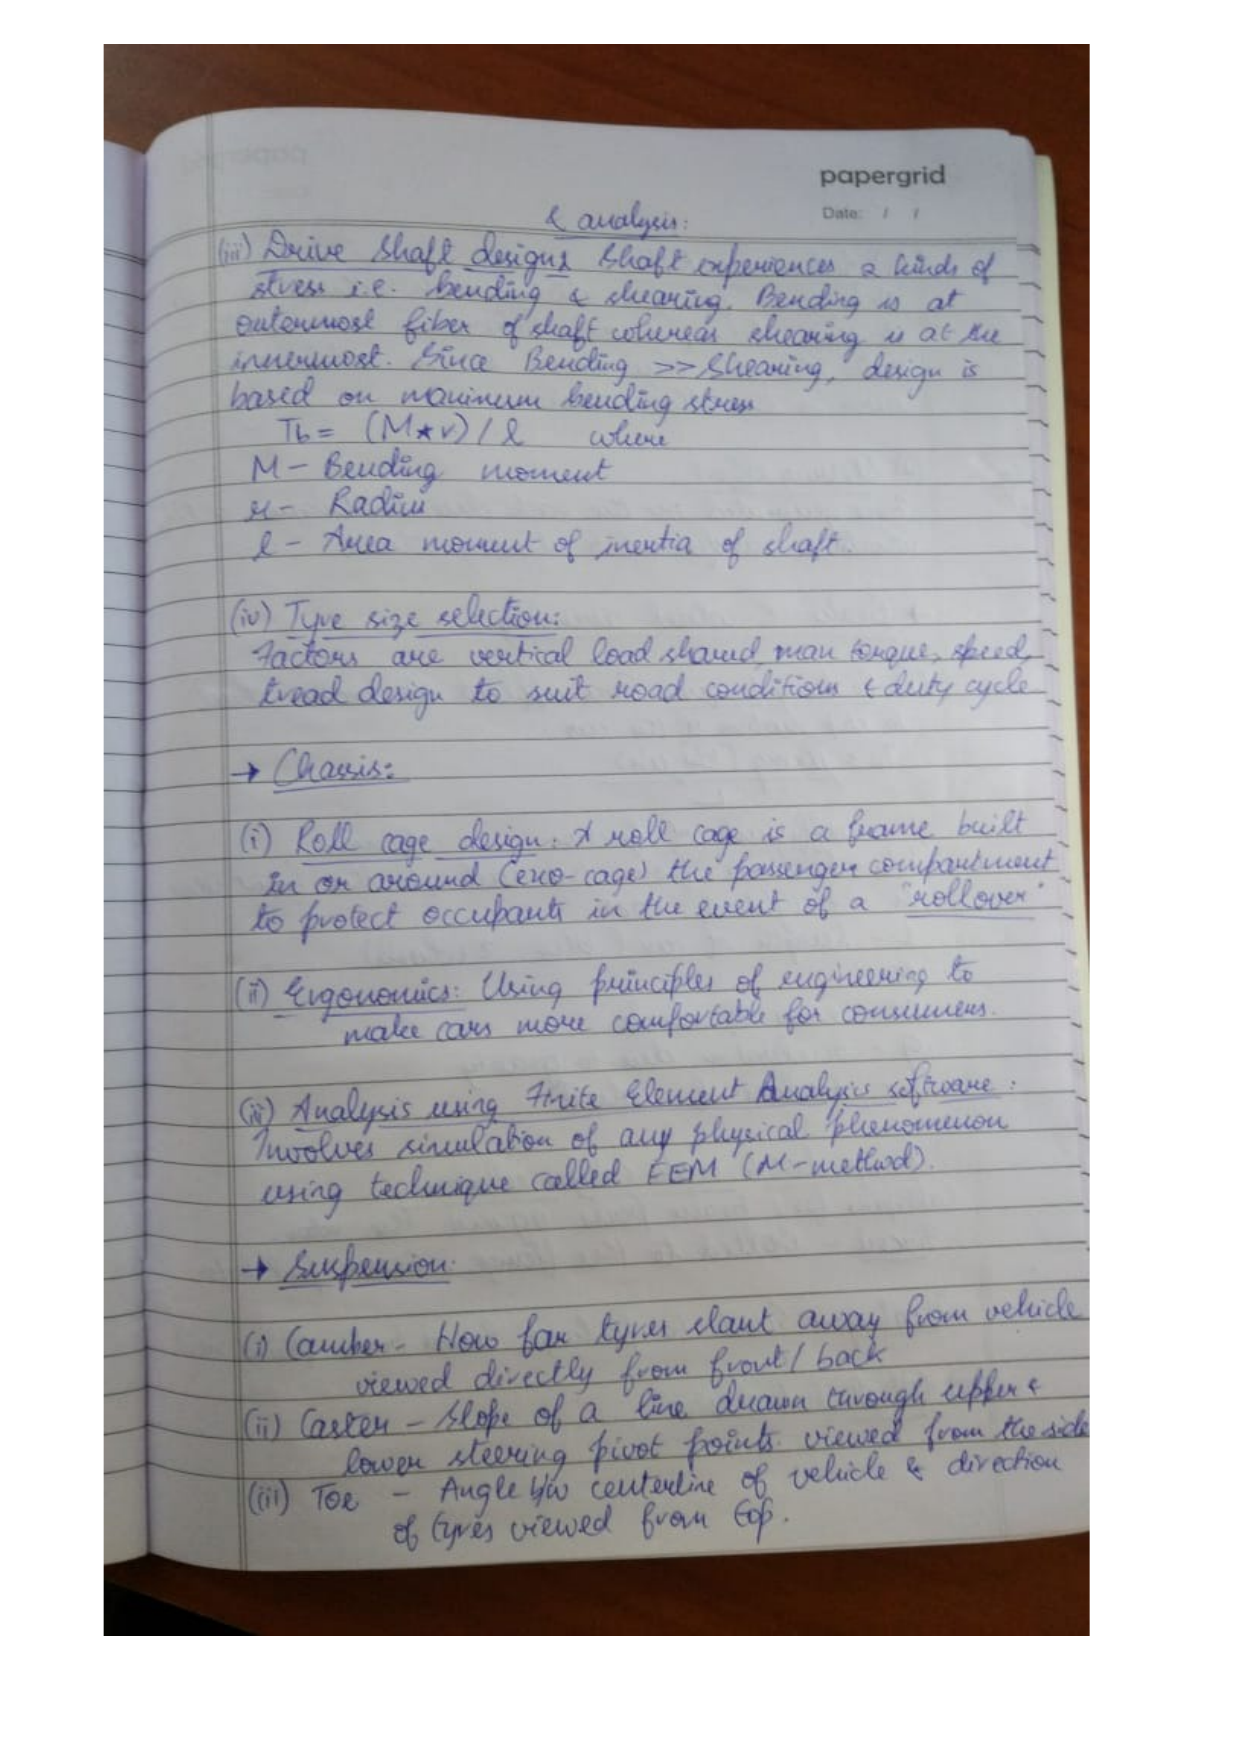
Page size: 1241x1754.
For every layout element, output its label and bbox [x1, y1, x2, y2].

picture [103, 44, 1090, 1636]
